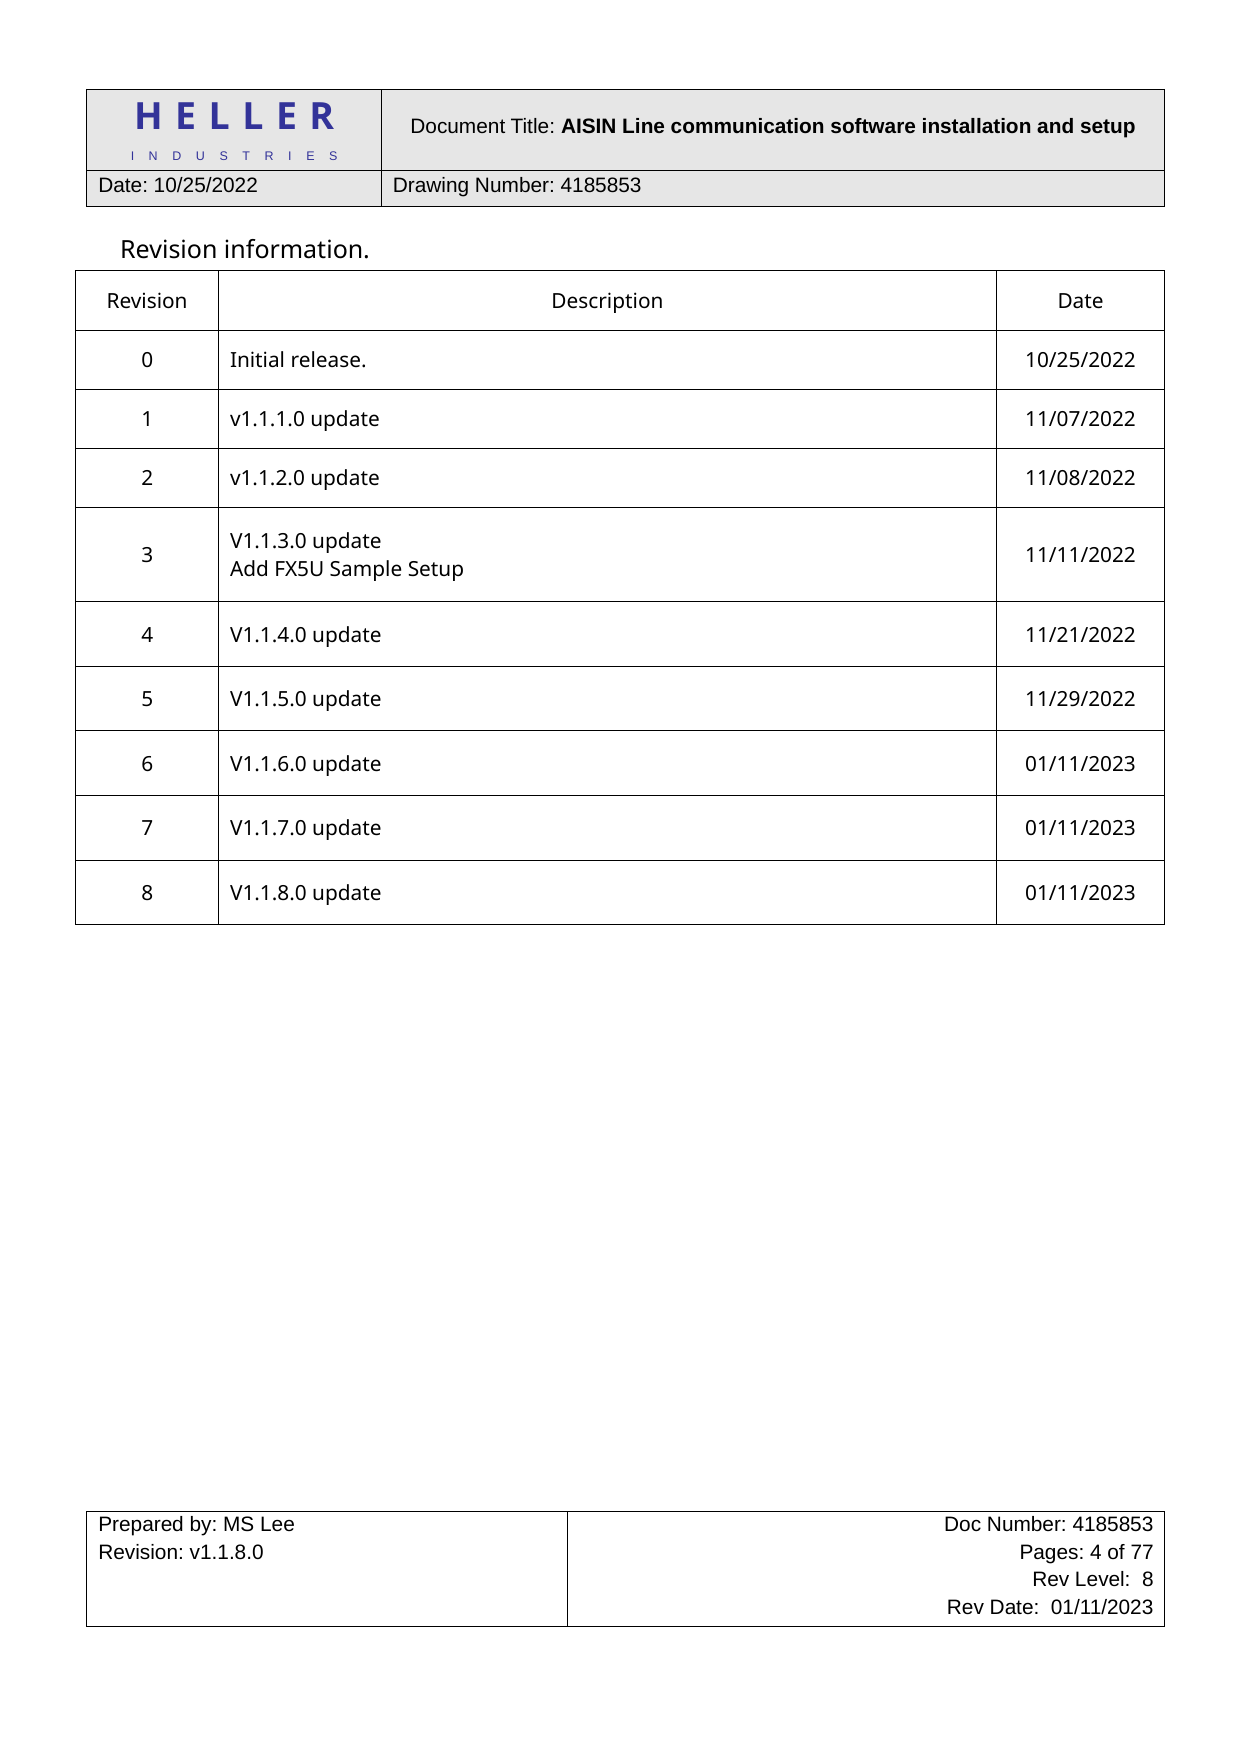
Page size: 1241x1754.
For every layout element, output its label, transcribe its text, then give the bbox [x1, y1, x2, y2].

table_cell 11/29/2022 [997, 667, 1164, 730]
table_cell 01/11/2023 [997, 731, 1164, 795]
table_cell V1.1.7.0 update [219, 796, 996, 859]
table_cell 3 [76, 508, 218, 601]
table_cell 10/25/2022 [997, 331, 1164, 388]
table_cell v1.1.1.0 update [219, 390, 996, 448]
table_cell 11/07/2022 [997, 390, 1164, 448]
table_cell 1 [76, 390, 218, 448]
table_cell V1.1.3.0 update Add FX5U Sample Setup [219, 508, 996, 601]
table_cell V1.1.8.0 update [219, 861, 996, 924]
table_cell 4 [76, 602, 218, 666]
table_cell 8 [76, 861, 218, 924]
table_cell 01/11/2023 [997, 796, 1164, 859]
table_cell 11/21/2022 [997, 602, 1164, 666]
table_cell V1.1.4.0 update [219, 602, 996, 666]
table_cell 2 [76, 449, 218, 507]
table_header Date [997, 271, 1164, 329]
table_header Description [219, 271, 996, 329]
table_cell 11/11/2022 [997, 508, 1164, 601]
table_cell 0 [76, 331, 218, 388]
table_cell 11/08/2022 [997, 449, 1164, 507]
table_cell 6 [76, 731, 218, 795]
table_header Revision [76, 271, 218, 329]
table_cell V1.1.6.0 update [219, 731, 996, 795]
table_cell v1.1.2.0 update [219, 449, 996, 507]
table_cell Initial release. [219, 331, 996, 388]
table_cell 5 [76, 667, 218, 730]
table_cell 01/11/2023 [997, 861, 1164, 924]
subtitle Revision information. [120, 231, 1165, 265]
table_cell 7 [76, 796, 218, 859]
table_cell V1.1.5.0 update [219, 667, 996, 730]
